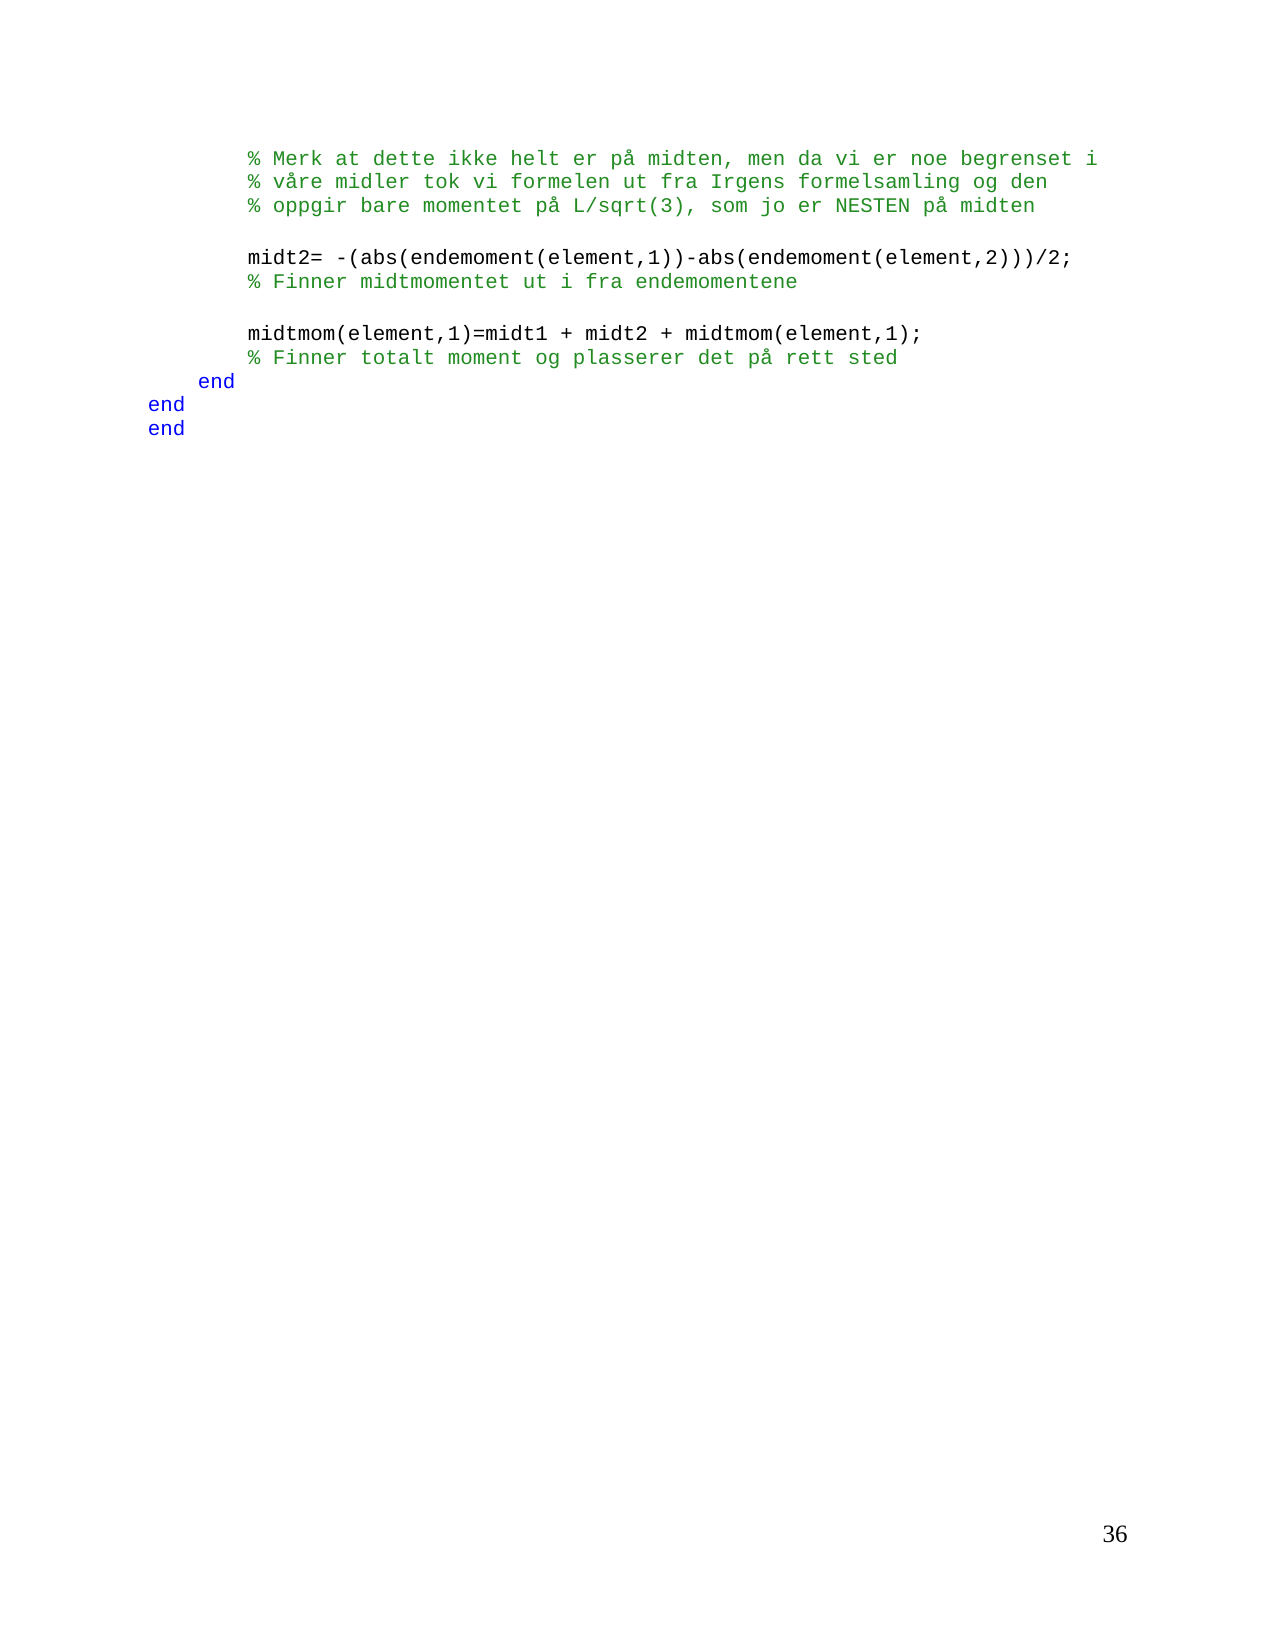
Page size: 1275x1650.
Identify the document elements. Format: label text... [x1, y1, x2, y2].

text midtmom(element,1)=midt1 + midt2 + midtmom(element,1); [148, 323, 1127, 347]
text end [148, 394, 1127, 418]
text midt2= -(abs(endemoment(element,1))-abs(endemoment(element,2)))/2; [148, 247, 1127, 271]
text end [148, 371, 1127, 394]
text % Merk at dette ikke helt er på midten, men da vi er noe begrenset i [148, 148, 1127, 171]
text % oppgir bare momentet på L/sqrt(3), som jo er NESTEN på midten [148, 195, 1127, 218]
text % Finner totalt moment og plasserer det på rett sted [148, 347, 1127, 371]
text % våre midler tok vi formelen ut fra Irgens formelsamling og den [148, 171, 1127, 195]
text end [148, 418, 1127, 442]
text % Finner midtmomentet ut i fra endemomentene [148, 271, 1127, 294]
